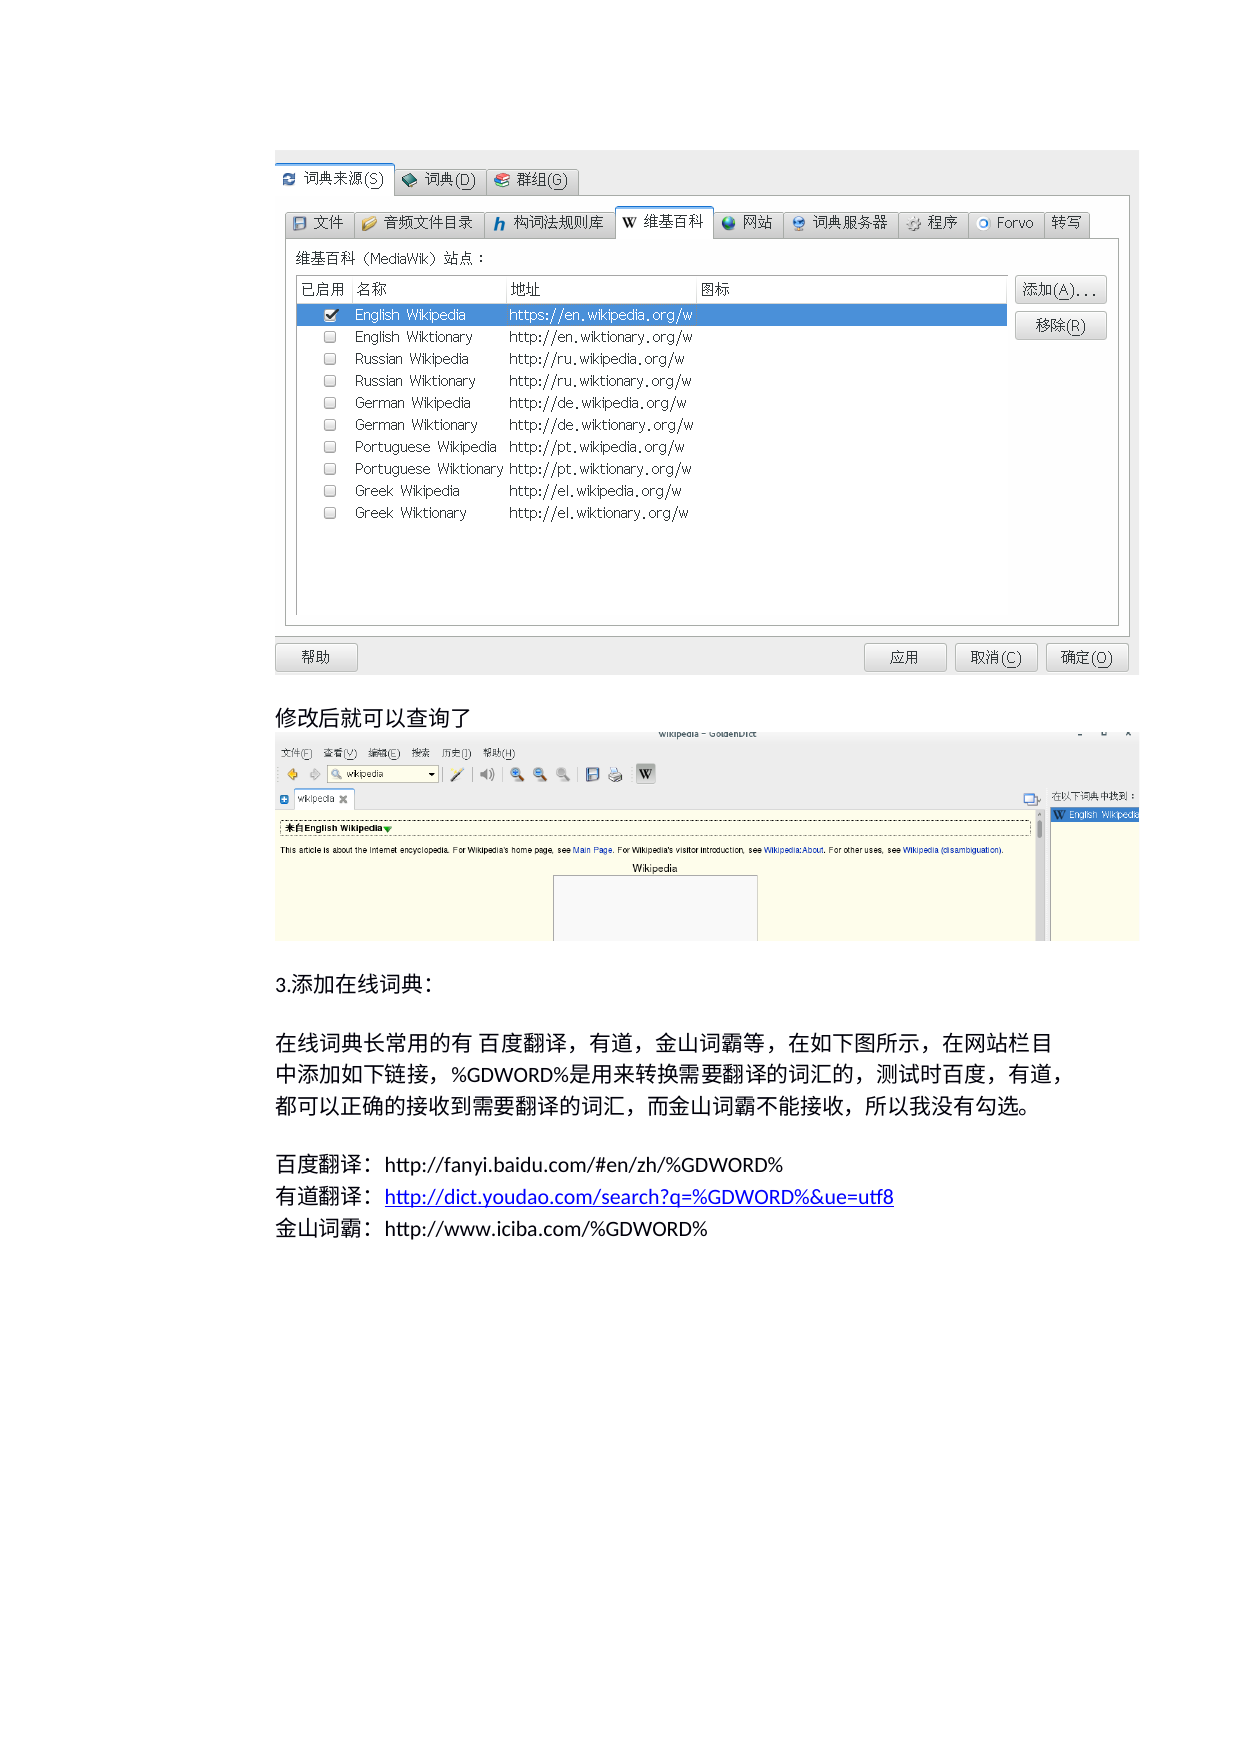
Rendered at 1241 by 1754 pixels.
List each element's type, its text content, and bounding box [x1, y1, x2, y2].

list 百度翻译：http://fanyi.baidu.com/#en/zh/%GDWORD% [275, 1147, 1053, 1179]
picture [275, 732, 1140, 941]
list 金山词霸：http://www.iciba.com/%GDWORD% [275, 1211, 1053, 1242]
list 添加在线词典： [231, 967, 1053, 999]
list 在线词典长常用的有 百度翻译，有道，金山词霸等，在如下图所示，在网站栏目中添加如下链接，%GDWORD%是用来转换需要翻译的词汇的，测试时百度，有道，都可以正确的接收到需要翻译的词汇，而金山词霸不能接收，所以我没有勾选。 [275, 1026, 1053, 1121]
picture [275, 150, 1140, 675]
list 有道翻译：http://dict.youdao.com/search?q=%GDWORD%&ue=utf8 [275, 1179, 1053, 1211]
list 修改后就可以查询了 [231, 701, 1053, 733]
